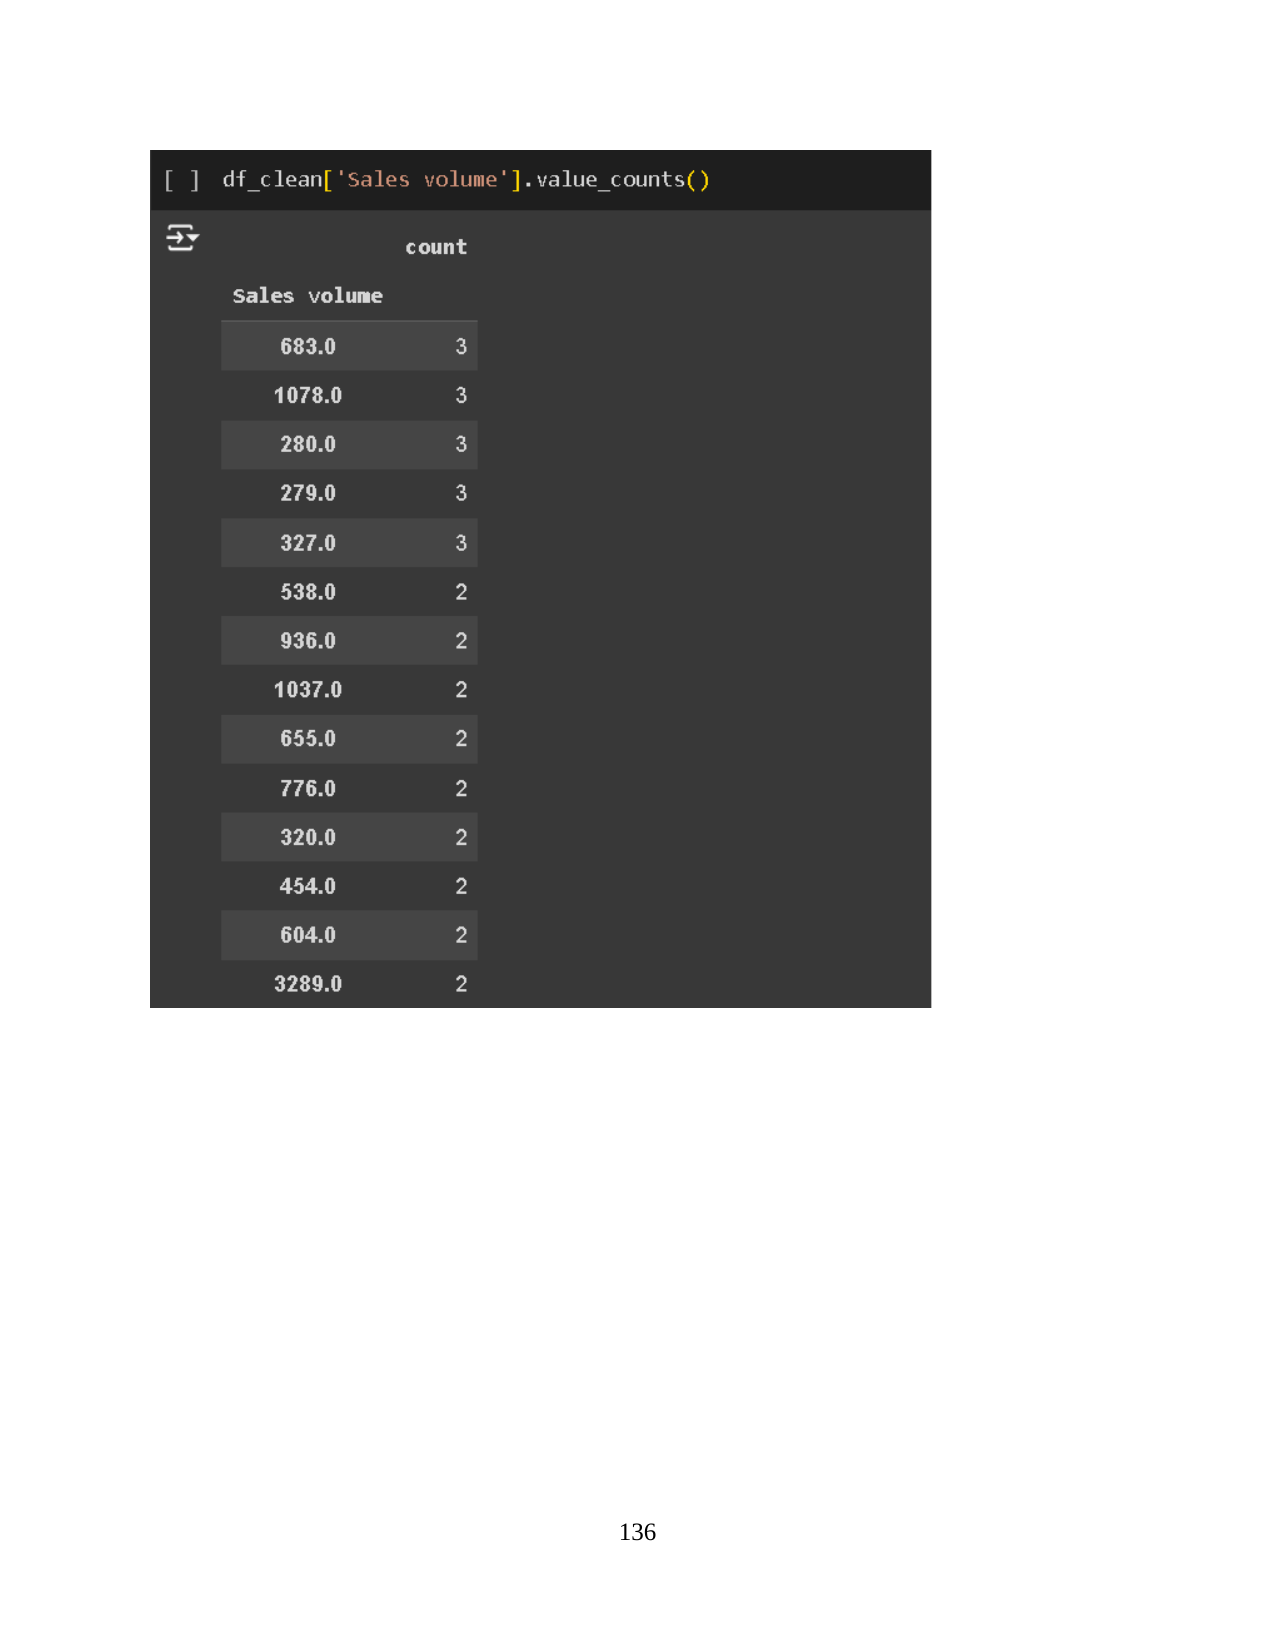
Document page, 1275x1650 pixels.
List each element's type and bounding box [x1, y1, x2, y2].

picture [150, 150, 932, 1008]
